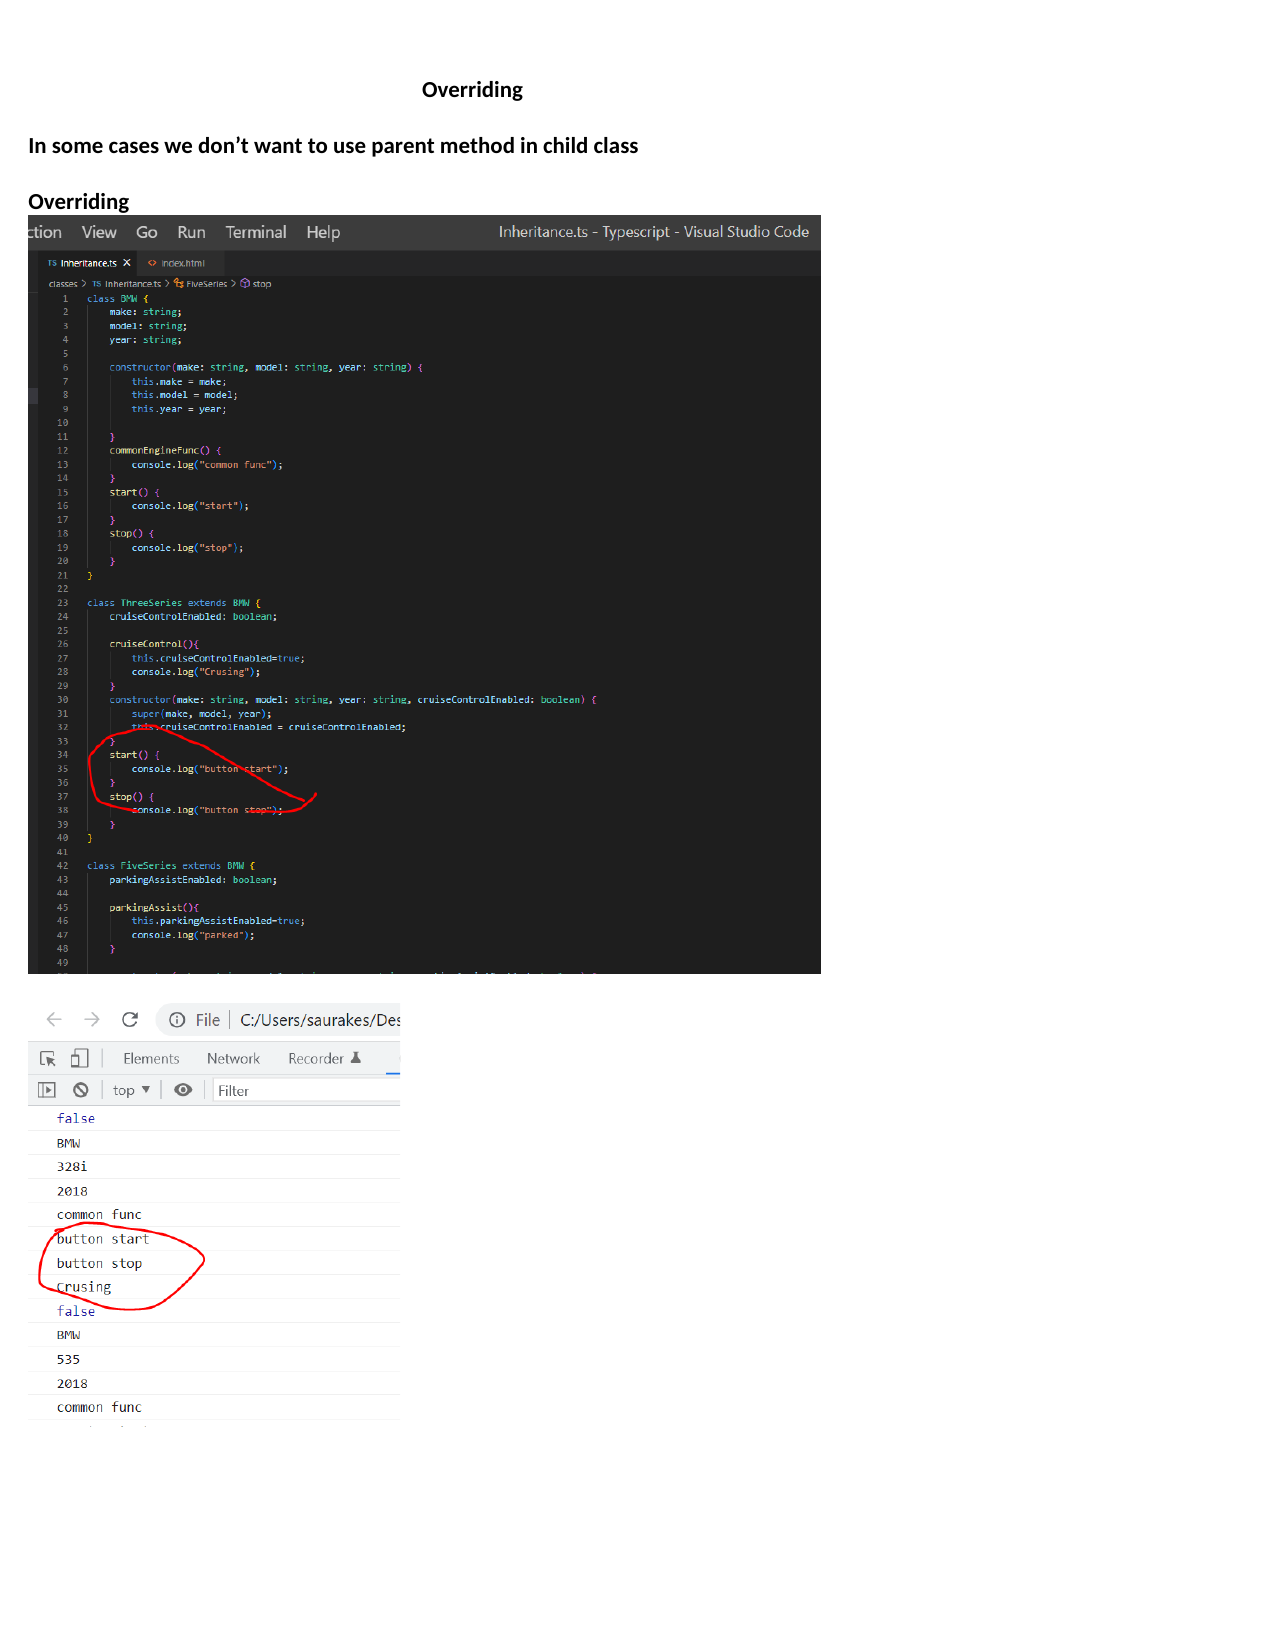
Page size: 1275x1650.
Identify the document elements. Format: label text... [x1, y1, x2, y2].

text In some cases we don’t want to use parent method in child class [28, 131, 1237, 159]
picture [28, 215, 821, 974]
text Overriding [28, 187, 1237, 215]
picture [28, 1001, 400, 1427]
text Overriding [422, 75, 1237, 103]
